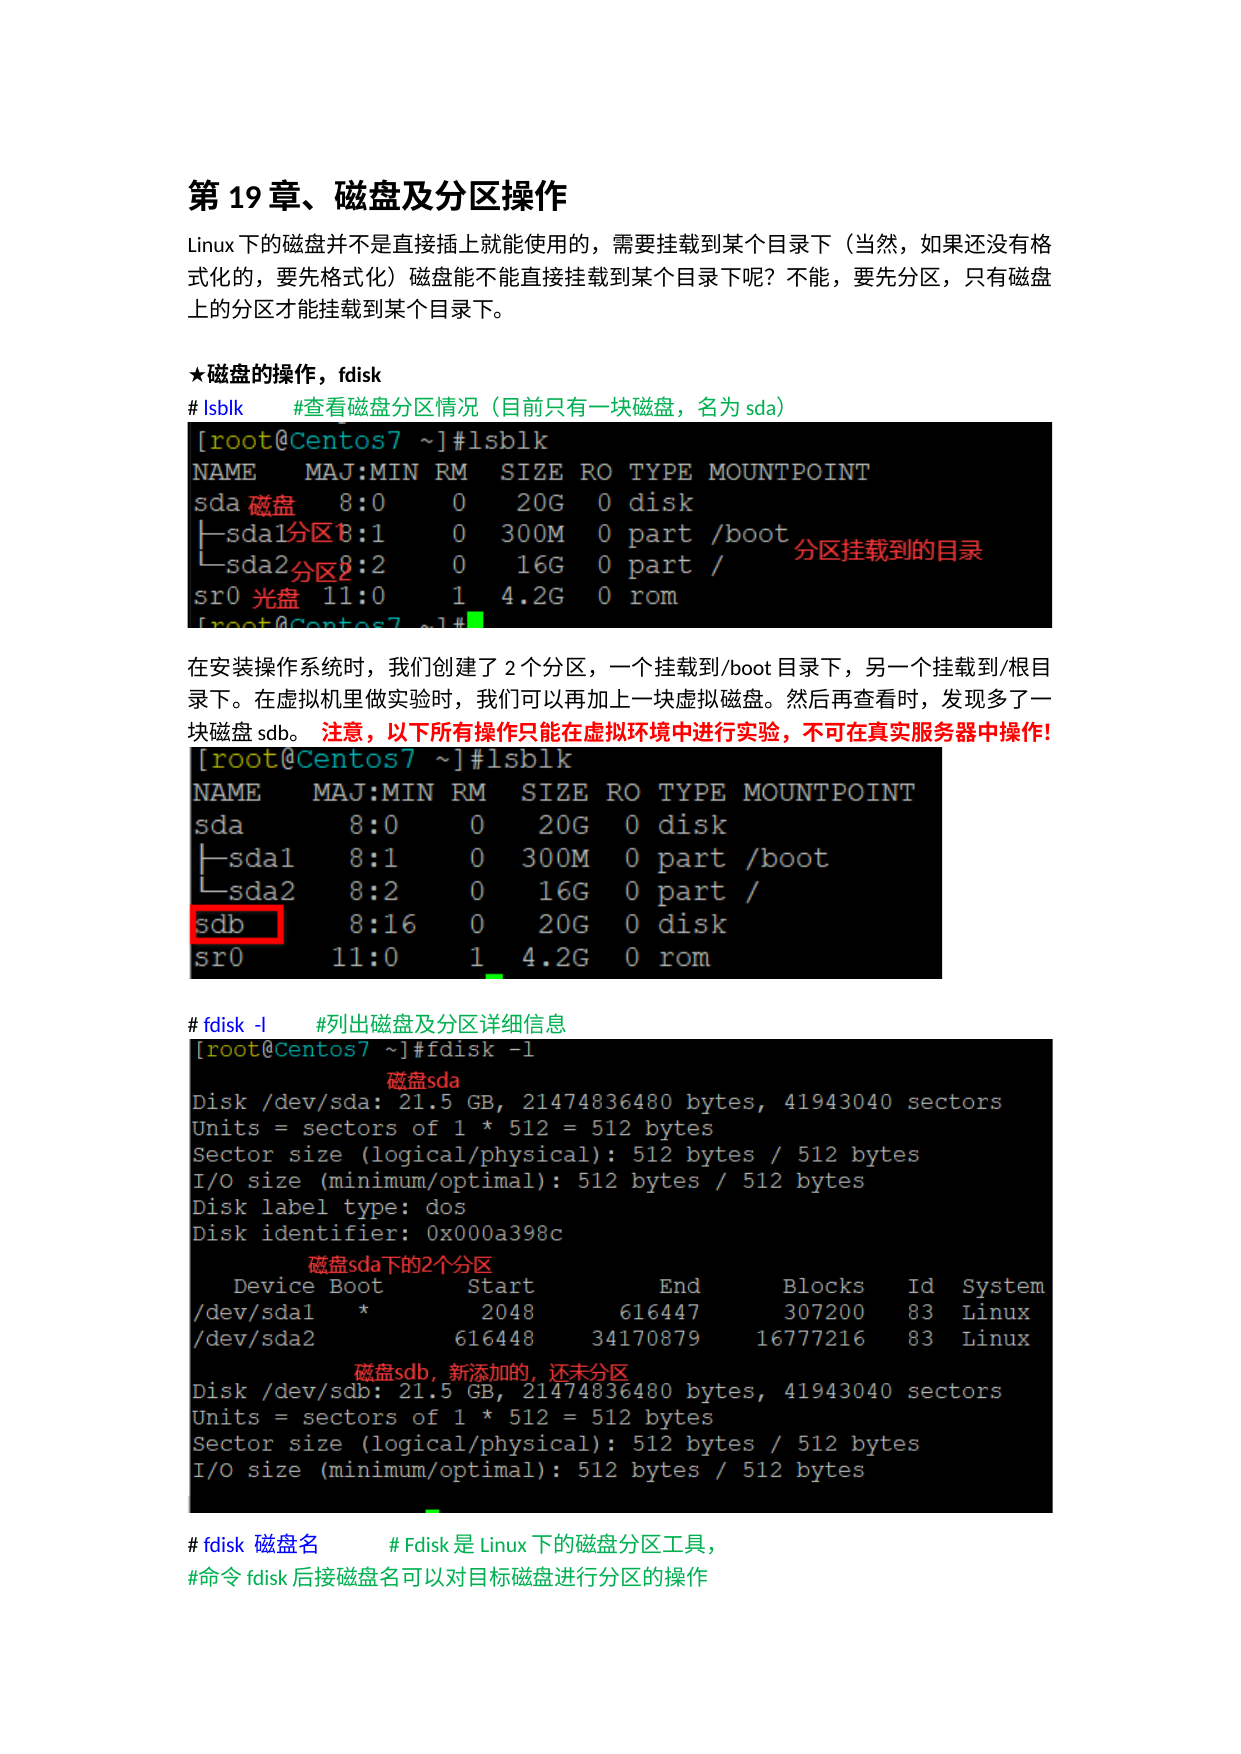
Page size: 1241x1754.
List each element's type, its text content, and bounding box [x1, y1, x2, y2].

text ★磁盘的操作，fdisk [187, 357, 1053, 389]
text 在安装操作系统时，我们创建了2个分区，一个挂载到/boot目录下，另一个挂载到/根目录下。在虚拟机里做实验时，我们可以再加上一块虚拟磁盘。然后再查看时，发现多了一块磁盘sdb。 注意，以下所有操作只能在虚拟环境中进行实验，不可在真实服务器中操作！ [187, 649, 1053, 747]
picture [187, 747, 943, 979]
text #命令fdisk后接磁盘名可以对目标磁盘进行分区的操作 [187, 1559, 1053, 1592]
picture [187, 1039, 1053, 1513]
picture [187, 422, 1053, 628]
text 第19章、磁盘及分区操作 [187, 162, 1053, 227]
text Linux下的磁盘并不是直接插上就能使用的，需要挂载到某个目录下（当然，如果还没有格式化的，要先格式化）磁盘能不能直接挂载到某个目录下呢？不能，要先分区，只有磁盘上的分区才能挂载到某个目录下。 [187, 227, 1053, 324]
text # fdisk 磁盘名 # Fdisk是Linux下的磁盘分区工具， [187, 1527, 1053, 1559]
text # fdisk -l #列出磁盘及分区详细信息 [187, 1007, 1053, 1039]
text # lsblk #查看磁盘分区情况（目前只有一块磁盘，名为sda） [187, 389, 1053, 422]
